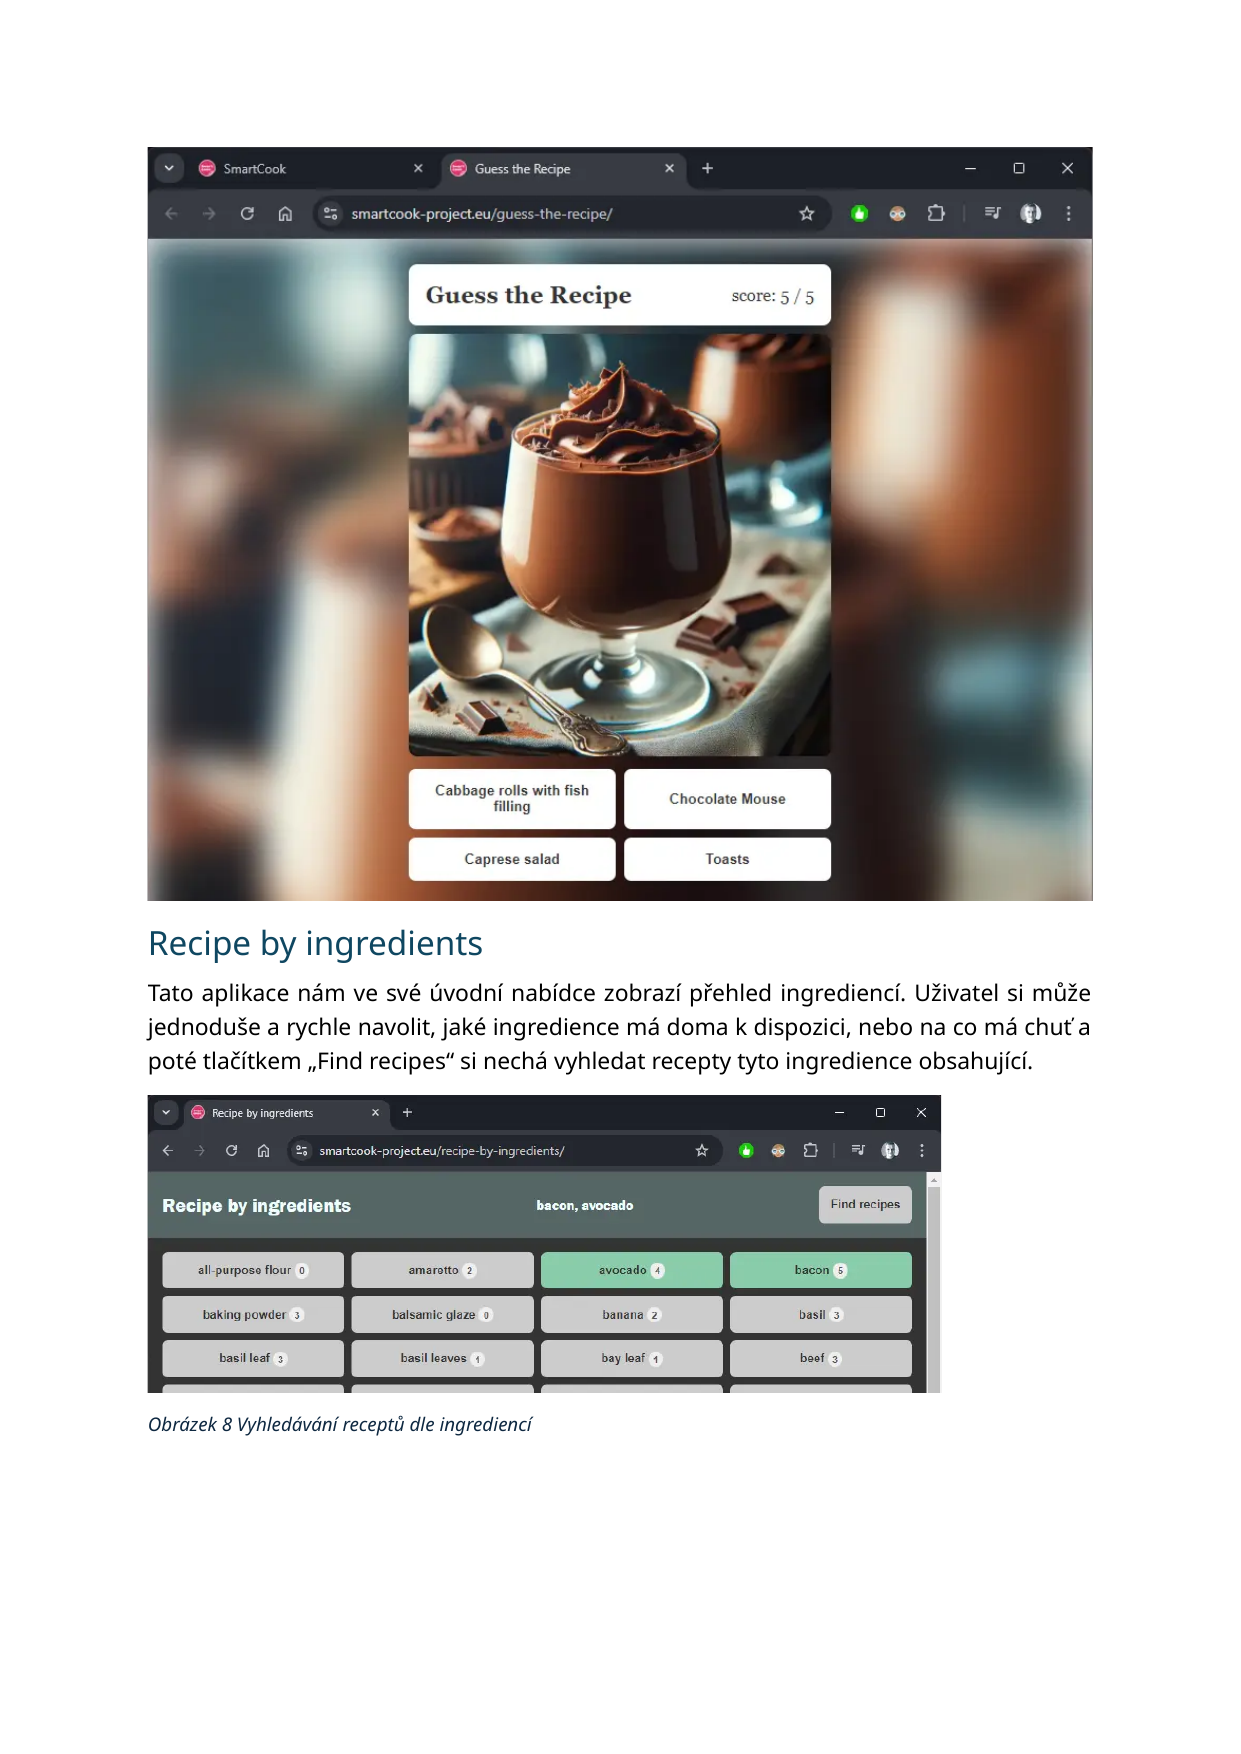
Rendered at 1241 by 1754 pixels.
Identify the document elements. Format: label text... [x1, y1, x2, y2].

picture [147, 147, 1093, 901]
text Tato aplikace nám ve své úvodní nabídce zobrazí přehled ingrediencí. Uživatel si může jednoduše a rychle navolit, jaké ingredience má doma k dispozici, nebo na co má chuť a poté tlačítkem „Find recipes“ si nechá vyhledat recepty tyto ingredience obsahující. [148, 977, 1093, 1076]
subtitle Recipe by ingredients [148, 920, 1093, 965]
picture [147, 1095, 942, 1393]
